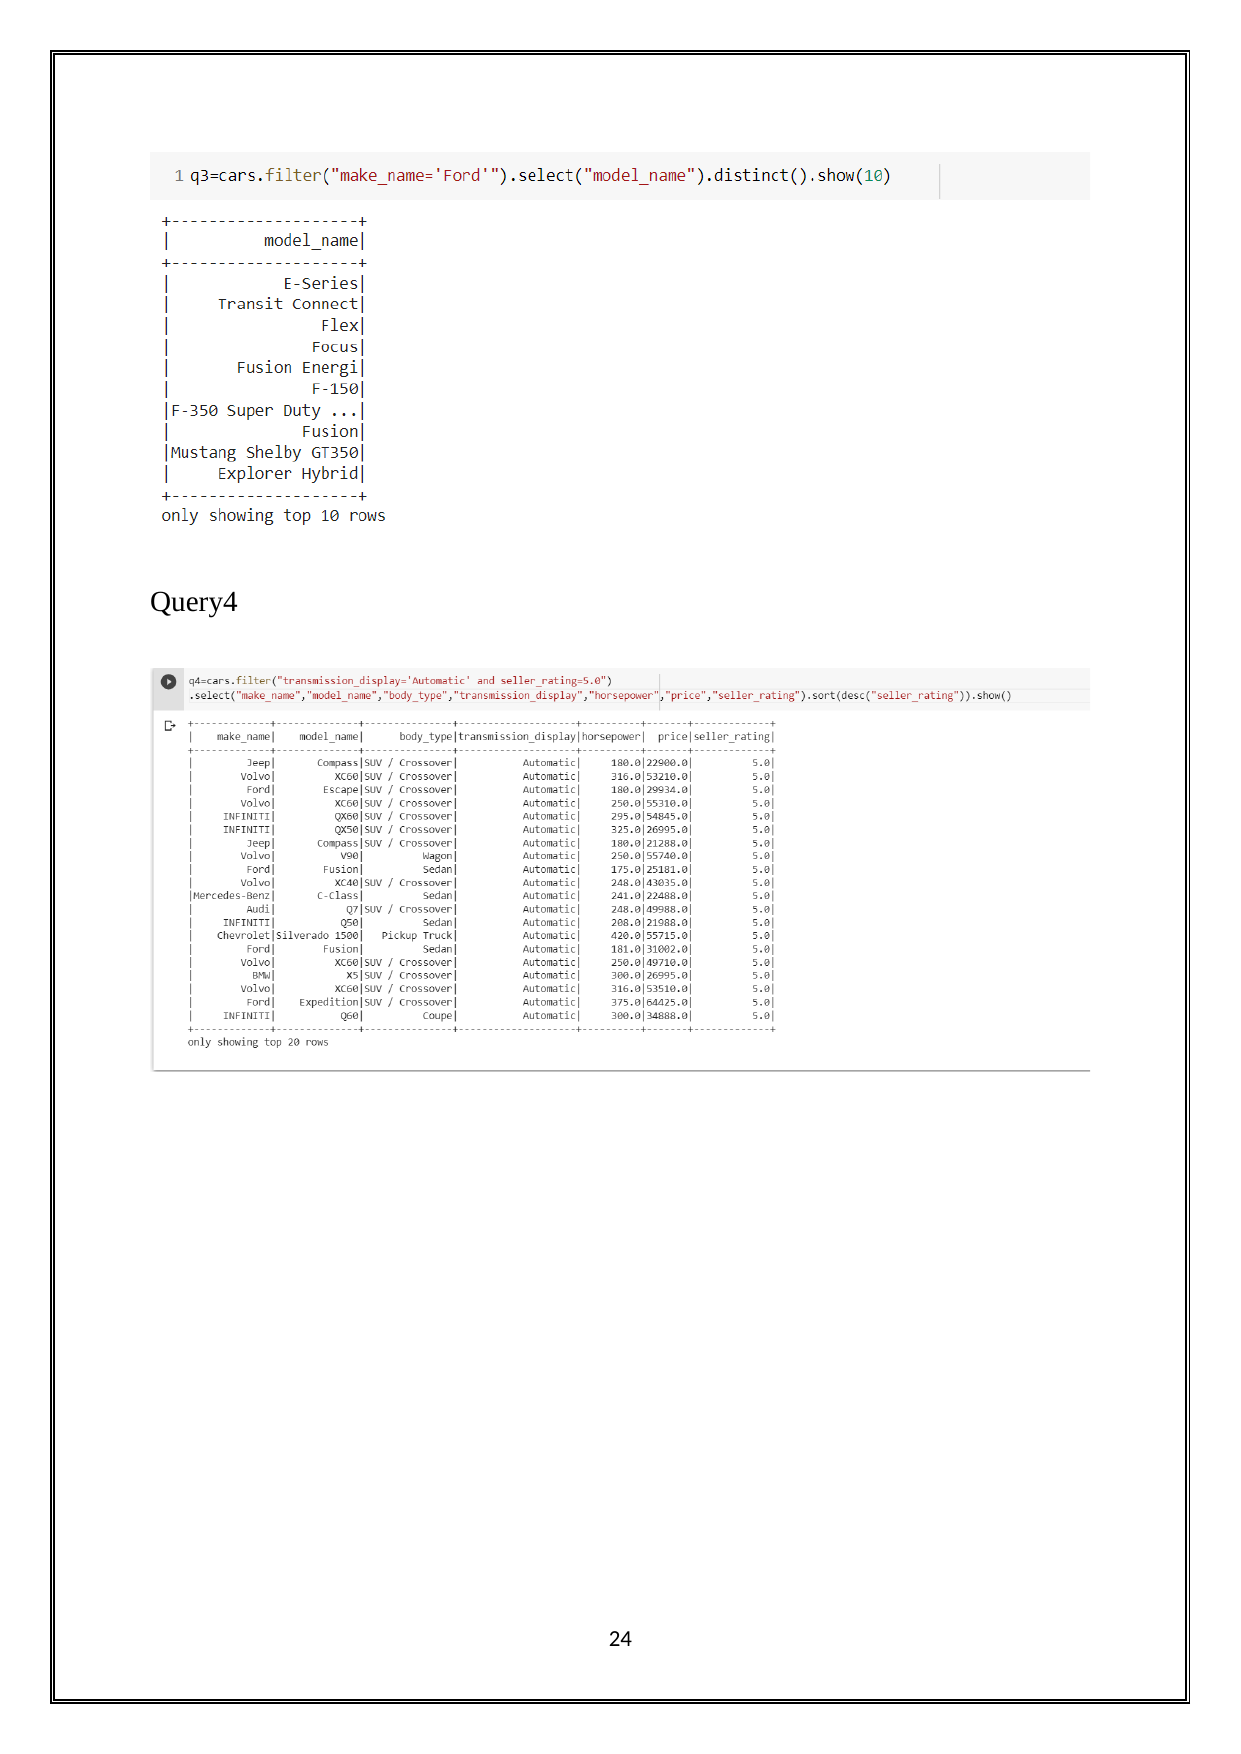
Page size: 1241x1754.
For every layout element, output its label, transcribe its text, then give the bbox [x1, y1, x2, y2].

picture [150, 150, 1091, 540]
picture [150, 668, 1091, 1072]
text Query4 [150, 584, 1090, 618]
